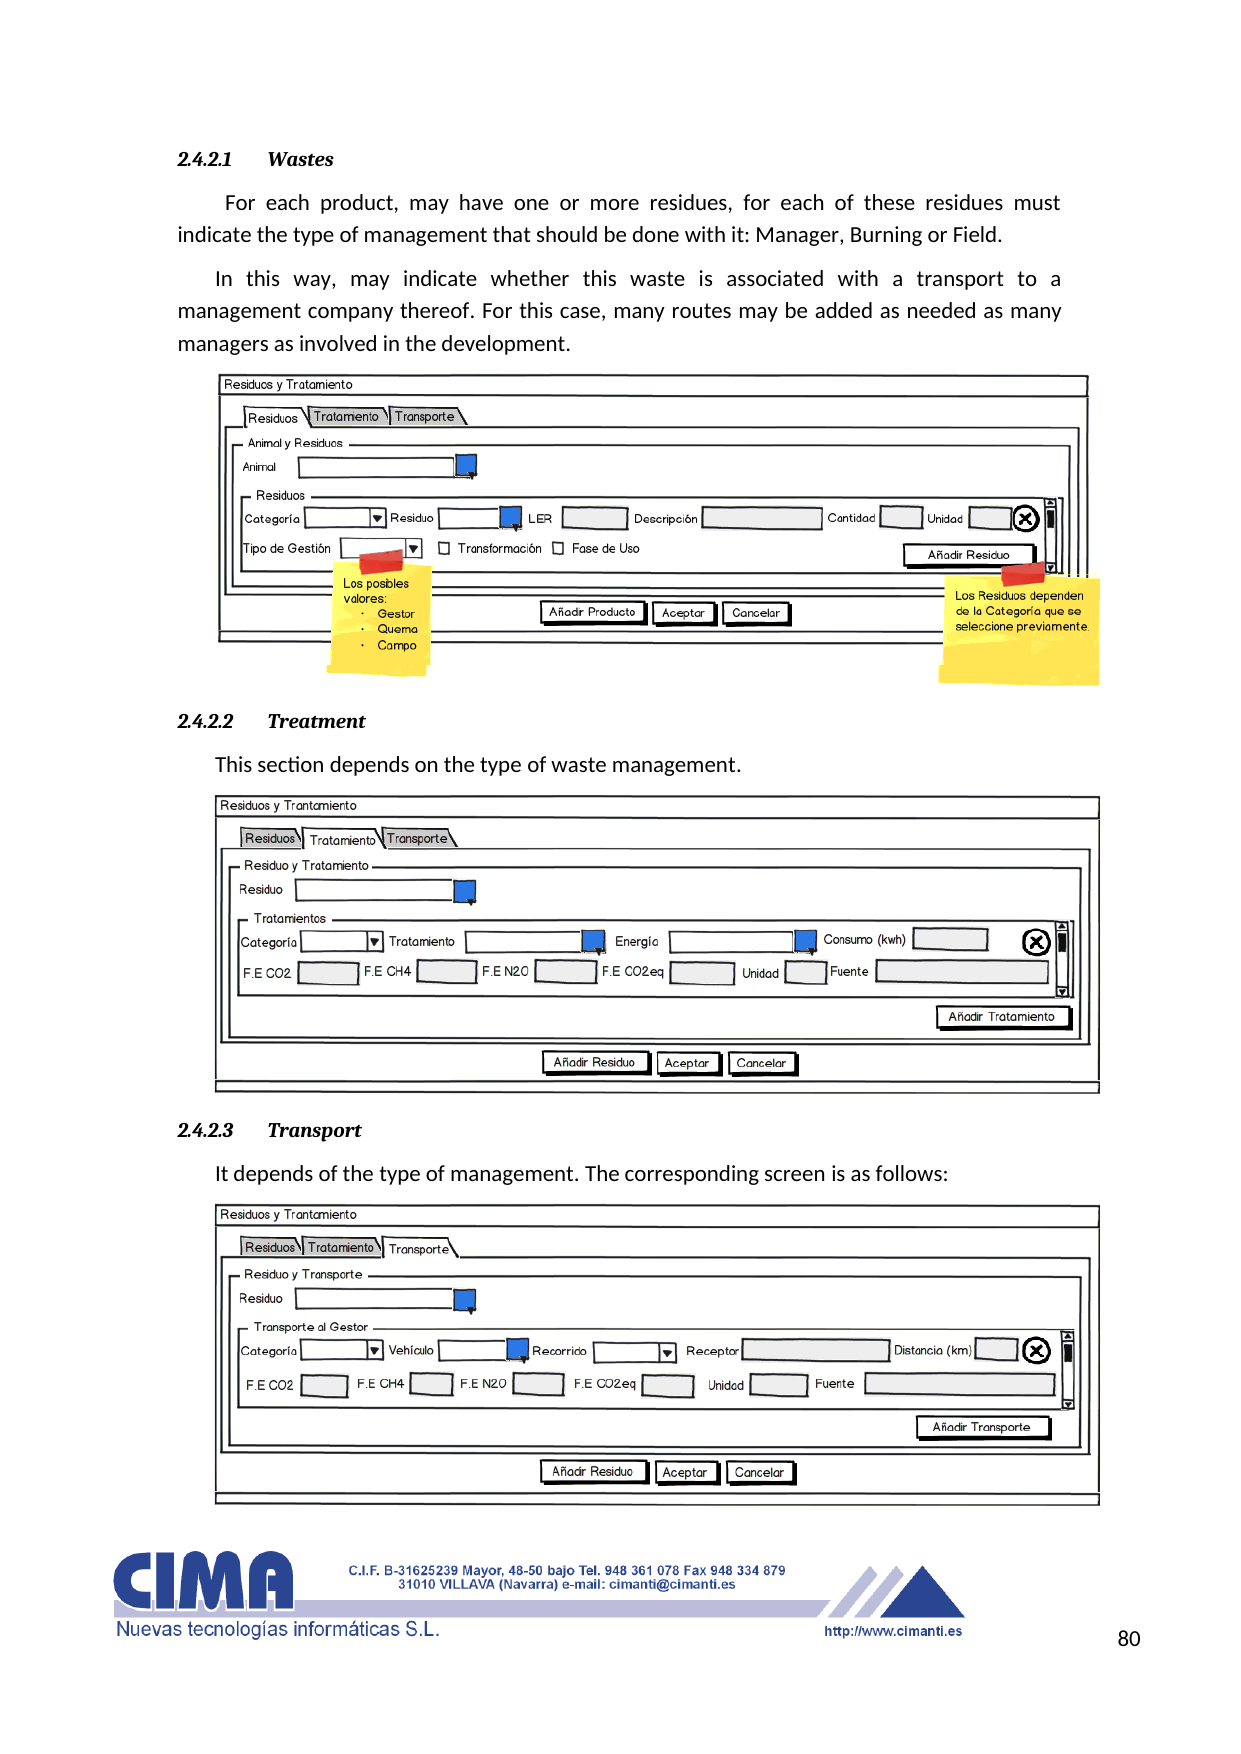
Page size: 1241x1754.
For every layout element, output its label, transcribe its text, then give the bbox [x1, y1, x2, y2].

subtitle Wastes [177, 148, 1063, 172]
picture [99, 1534, 985, 1653]
subtitle Transport [177, 1119, 1063, 1143]
text This section depends on the type of waste management. [177, 750, 1063, 778]
text It depends of the type of management. The corresponding screen is as follows: [177, 1159, 1063, 1187]
picture [214, 373, 1101, 686]
text For each product, may have one or more residues, for each of these residues must indicate the type of management that should be done with it: Manager, Burning or Field. [177, 188, 1063, 248]
subtitle Treatment [177, 710, 1063, 734]
text In this way, may indicate whether this waste is associated with a transport to a management company thereof. For this case, many routes may be added as needed as many managers as involved in the development. [177, 264, 1063, 357]
picture [214, 1203, 1101, 1506]
picture [214, 795, 1101, 1094]
